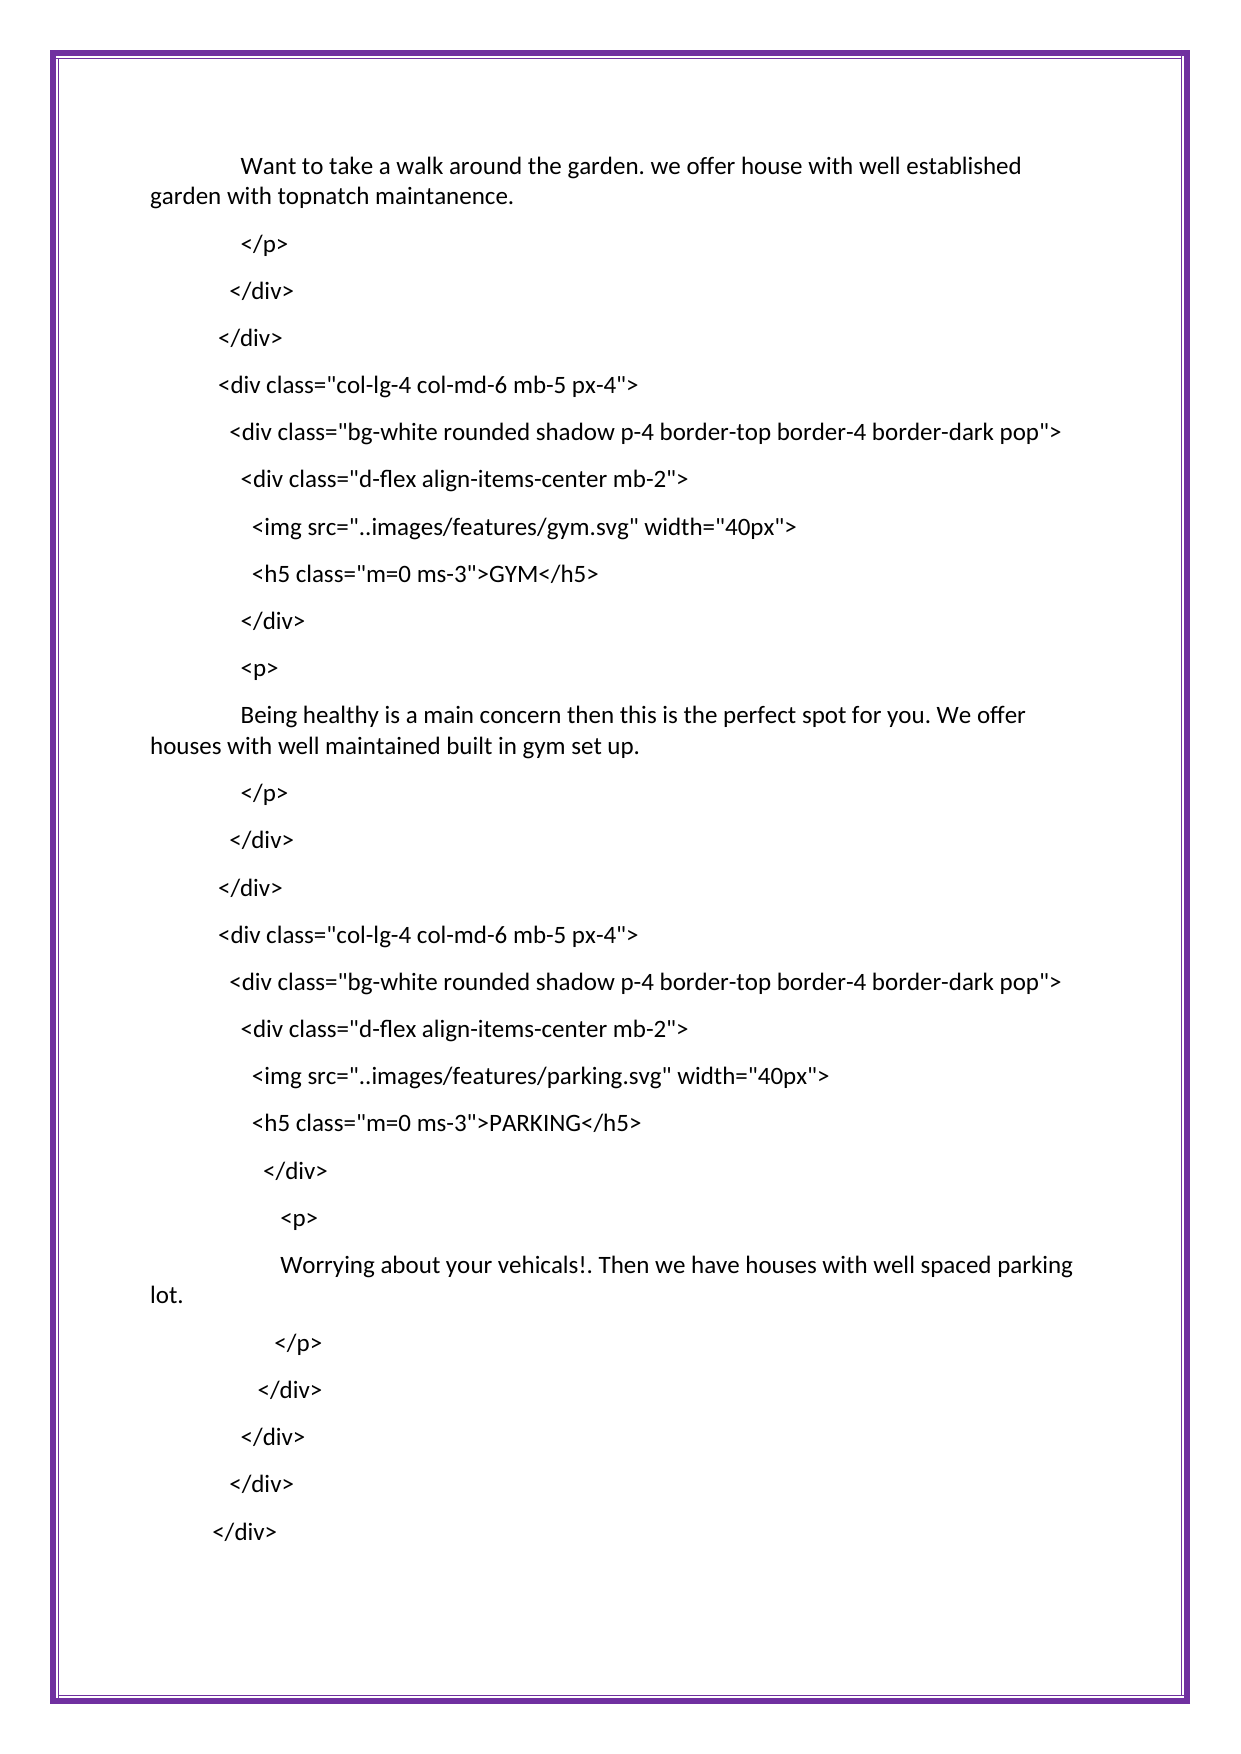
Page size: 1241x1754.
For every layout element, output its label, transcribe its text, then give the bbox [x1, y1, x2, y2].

text Worrying about your vehicals!. Then we have houses with well spaced parking lot. [150, 1249, 1090, 1310]
text Want to take a walk around the garden. we offer house with well established garden with topnatch maintanence. [150, 150, 1090, 211]
text <img src="..images/features/parking.svg" width="40px"> [150, 1060, 1090, 1091]
text <div class="d-flex align-items-center mb-2"> [150, 1013, 1090, 1044]
text </p> [150, 777, 1090, 808]
text </div> [150, 1374, 1090, 1404]
text </div> [150, 1155, 1090, 1185]
text </div> [150, 275, 1090, 305]
text <p> [150, 1202, 1090, 1232]
text <div class="col-lg-4 col-md-6 mb-5 px-4"> [150, 369, 1090, 400]
text <img src="..images/features/gym.svg" width="40px"> [150, 511, 1090, 541]
text <div class="bg-white rounded shadow p-4 border-top border-4 border-dark pop"> [150, 966, 1090, 997]
text Being healthy is a main concern then this is the perfect spot for you. We offer houses with well maintained built in gym set up. [150, 699, 1090, 761]
text <p> [150, 652, 1090, 683]
text <h5 class="m=0 ms-3">GYM</h5> [150, 558, 1090, 588]
text </div> [150, 1468, 1090, 1499]
text </p> [150, 228, 1090, 258]
text <div class="col-lg-4 col-md-6 mb-5 px-4"> [150, 919, 1090, 949]
text </div> [150, 605, 1090, 636]
text </div> [150, 322, 1090, 353]
text </div> [150, 1516, 1090, 1546]
text <div class="bg-white rounded shadow p-4 border-top border-4 border-dark pop"> [150, 416, 1090, 447]
text <div class="d-flex align-items-center mb-2"> [150, 464, 1090, 494]
text </div> [150, 872, 1090, 902]
text <h5 class="m=0 ms-3">PARKING</h5> [150, 1108, 1090, 1138]
text </div> [150, 824, 1090, 855]
text </p> [150, 1327, 1090, 1357]
text </div> [150, 1421, 1090, 1452]
